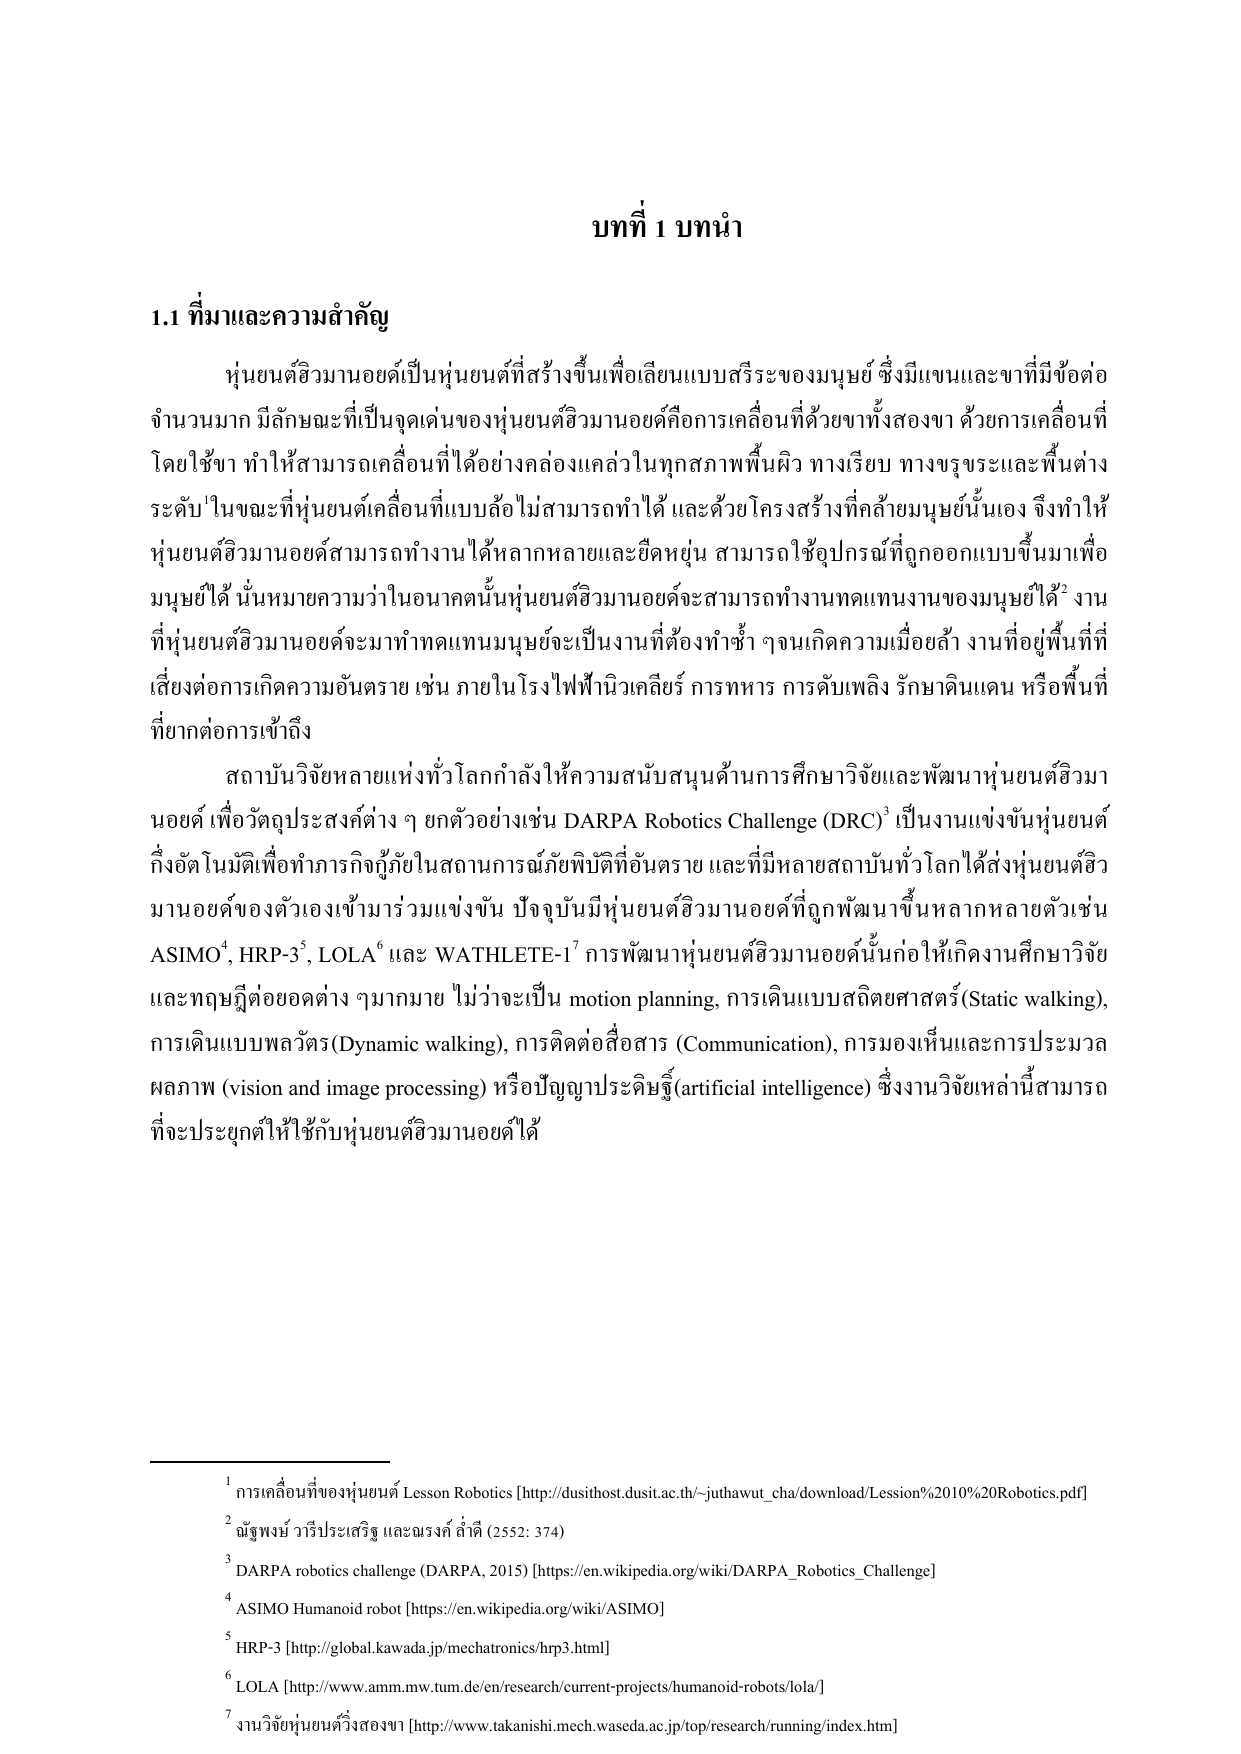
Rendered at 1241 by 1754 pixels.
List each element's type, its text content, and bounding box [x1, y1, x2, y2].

text สถาบันวิจัยหลายแห่งทั่วโลกกำลังให้ความสนับสนุนด้านการศึกษาวิจัยและพัฒนาหุ่นยนต์ฮิวมานอยด์ เพื่อวัตถุประสงค์ต่าง ๆ ยกตัวอย่างเช่น DARPA Robotics Challenge (DRC) เป็นงานแข่งขันหุ่นยนต์กึ่งอัตโนมัติเพื่อทำภารกิจกู้ภัยในสถานการณ์ภัยพิบัติที่อันตราย และที่มีหลายสถาบันทั่วโลกได้ส่งหุ่นยนต์ฮิวมานอยด์ของตัวเองเข้ามาร่วมแข่งขัน ปัจจุบันมีหุ่นยนต์ฮิวมานอยด์ที่ถูกพัฒนาขึ้นหลากหลายตัวเช่น ASIMO, HRP-3, LOLA และ WATHLETE-1 การพัฒนาหุ่นยนต์ฮิวมานอยด์นั้นก่อให้เกิดงานศึกษาวิจัย และทฤษฎีต่อยอดต่าง ๆมากมาย ไม่ว่าจะเป็น motion planning, การเดินแบบสถิตยศาสตร์(Static walking), การเดินแบบพลวัตร(Dynamic walking), การติดต่อสื่อสาร (Communication), การมองเห็นและการประมวลผลภาพ (vision and image processing) หรือปัญญาประดิษฐิ์(artificial intelligence) ซึ่งงานวิจัยเหล่านี้สามารถที่จะประยุกต์ให้ใช้กับหุ่นยนต์ฮิวมานอยด์ได้ [150, 753, 1108, 1148]
subtitle 1.1 ที่มาและความสำคัญ [150, 292, 1108, 334]
text หุ่นยนต์ฮิวมานอยด์เป็นหุ่นยนต์ที่สร้างขึ้นเพื่อเลียนแบบสรีระของมนุษย์ ซึ่งมีแขนและขาที่มีข้อต่อจำนวนมาก มีลักษณะที่เป็นจุดเด่นของหุ่นยนต์ฮิวมานอยด์คือการเคลื่อนที่ด้วยขาทั้งสองขา ด้วยการเคลื่อนที่โดยใช้ขา ทำให้สามารถเคลื่อนที่ได้อย่างคล่องแคล่วในทุกสภาพพื้นผิว ทางเรียบ ทางขรุขระและพื้นต่างระดับในขณะที่หุ่นยนต์เคลื่อนที่แบบล้อไม่สามารถทำได้ และด้วยโครงสร้างที่คล้ายมนุษย์นั้นเอง จึงทำให้หุ่นยนต์ฮิวมานอยด์สามารถทำงานได้หลากหลายและยืดหยุ่น สามารถใช้อุปกรณ์ที่ถูกออกแบบขึ้นมาเพื่อมนุษย์ได้ นั่นหมายความว่าในอนาคตนั้นหุ่นยนต์ฮิวมานอยด์จะสามารถทำงานทดแทนงานของมนุษย์ได้ งานที่หุ่นยนต์ฮิวมานอยด์จะมาทำทดแทนมนุษย์จะเป็นงานที่ต้องทำซ้ำ ๆจนเกิดความเมื่อยล้า งานที่อยู่พื้นที่ที่เสี่ยงต่อการเกิดความอันตราย เช่น ภายในโรงไฟฟ้านิวเคลียร์ การทหาร การดับเพลิง รักษาดินแดน หรือพื้นที่ที่ยากต่อการเข้าถึง [150, 353, 1108, 748]
subtitle บทที่ 1 บทนำ [150, 201, 1108, 248]
